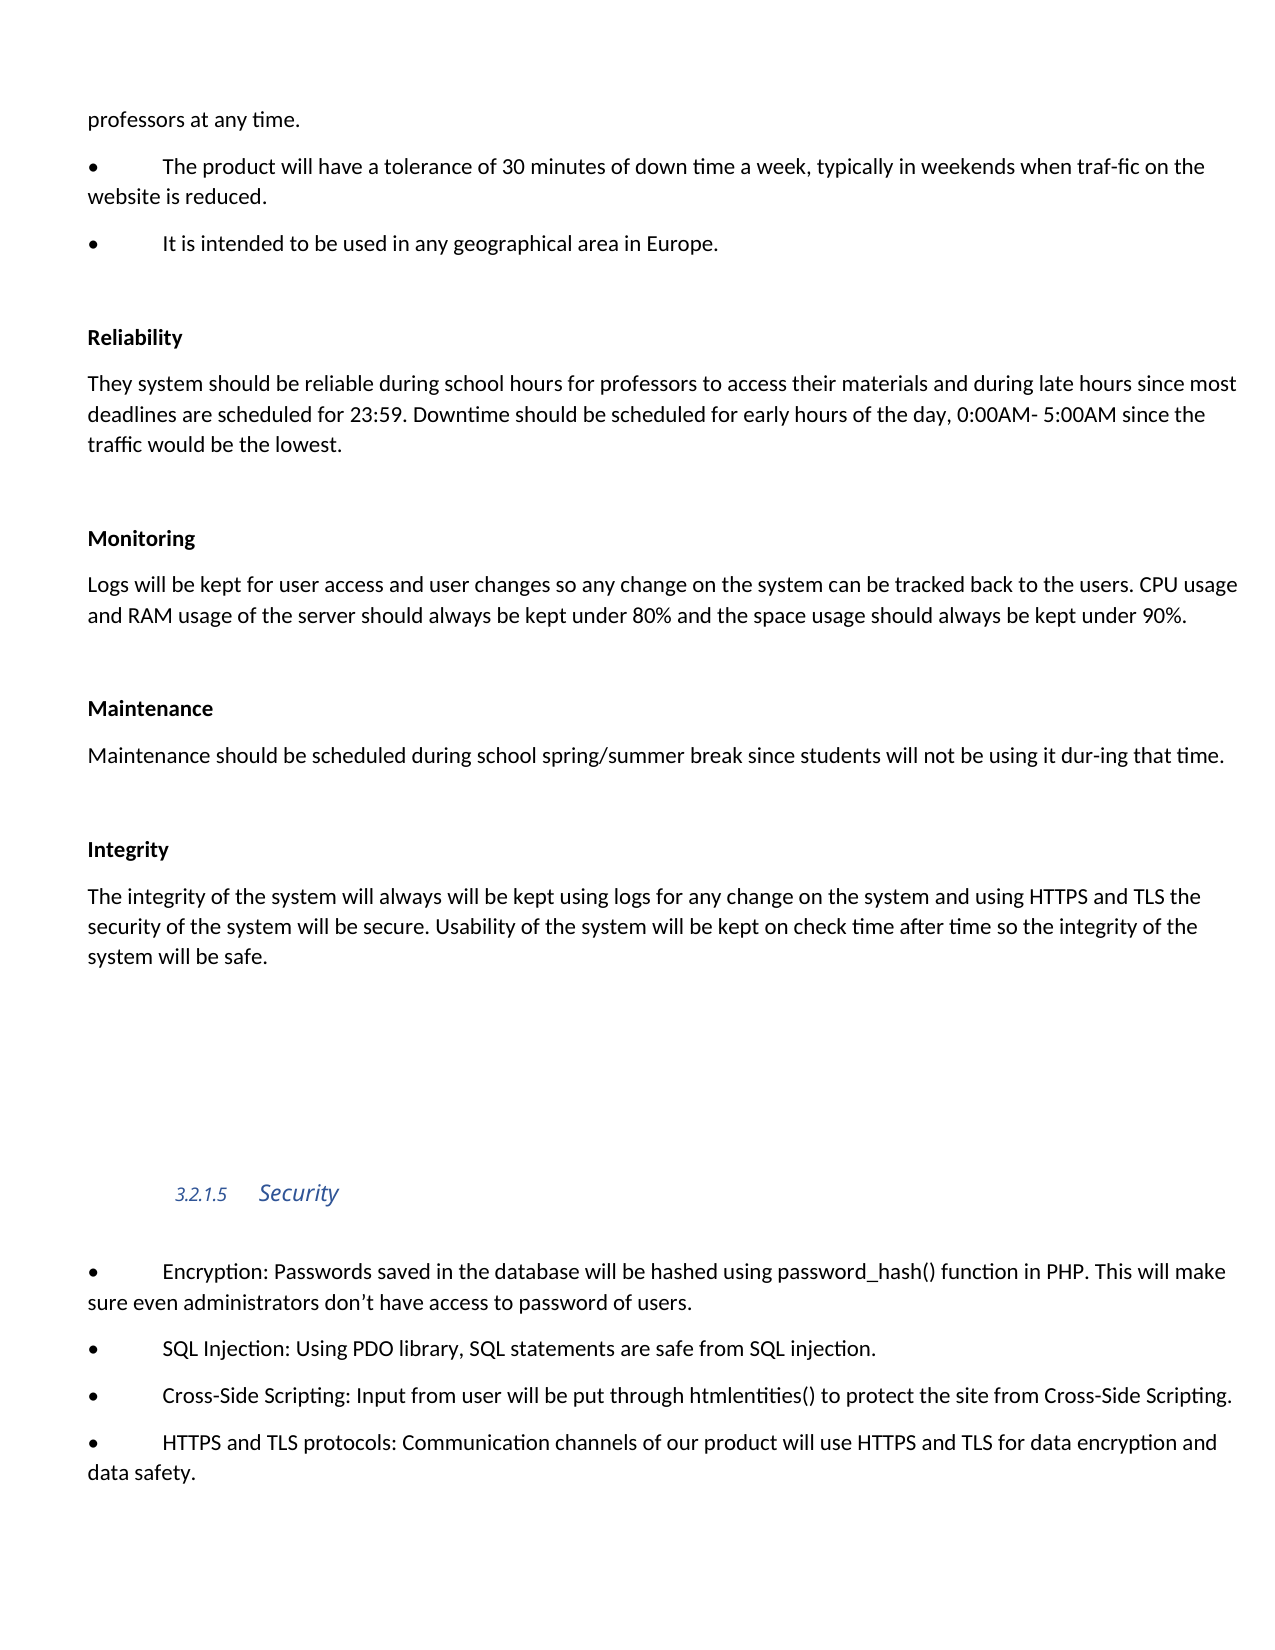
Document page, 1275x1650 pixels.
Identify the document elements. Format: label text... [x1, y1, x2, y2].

text • It is intended to be used in any geographical area in Europe. [87, 229, 1248, 257]
text They system should be reliable during school hours for professors to access their materials and during late hours since most deadlines are scheduled for 23:59. Downtime should be scheduled for early hours of the day, 0:00AM- 5:00AM since the traffic would be the lowest. [87, 369, 1248, 458]
text • SQL Injection: Using PDO library, SQL statements are safe from SQL injection. [87, 1334, 1248, 1363]
text Maintenance should be scheduled during school spring/summer break since students will not be using it dur-ing that time. [87, 741, 1248, 769]
text Monitoring [87, 524, 1248, 552]
text Integrity [87, 835, 1248, 863]
text Logs will be kept for user access and user changes so any change on the system can be tracked back to the users. CPU usage and RAM usage of the server should always be kept under 80% and the space usage should always be kept under 90%. [87, 571, 1248, 629]
text professors at any time. [87, 105, 1248, 133]
text Maintenance [87, 694, 1248, 723]
subtitle Security [175, 1177, 1248, 1208]
text Reliability [87, 323, 1248, 351]
text • The product will have a tolerance of 30 minutes of down time a week, typically in weekends when traf-fic on the website is reduced. [87, 152, 1248, 210]
text The integrity of the system will always will be kept using logs for any change on the system and using HTTPS and TLS the security of the system will be secure. Usability of the system will be kept on check time after time so the integrity of the system will be safe. [87, 882, 1248, 971]
text • Encryption: Passwords saved in the database will be hashed using password_hash() function in PHP. This will make sure even administrators don’t have access to password of users. [87, 1257, 1248, 1316]
text • Cross-Side Scripting: Input from user will be put through htmlentities() to protect the site from Cross-Side Scripting. [87, 1381, 1248, 1409]
text • HTTPS and TLS protocols: Communication channels of our product will use HTTPS and TLS for data encryption and data safety. [87, 1428, 1248, 1487]
